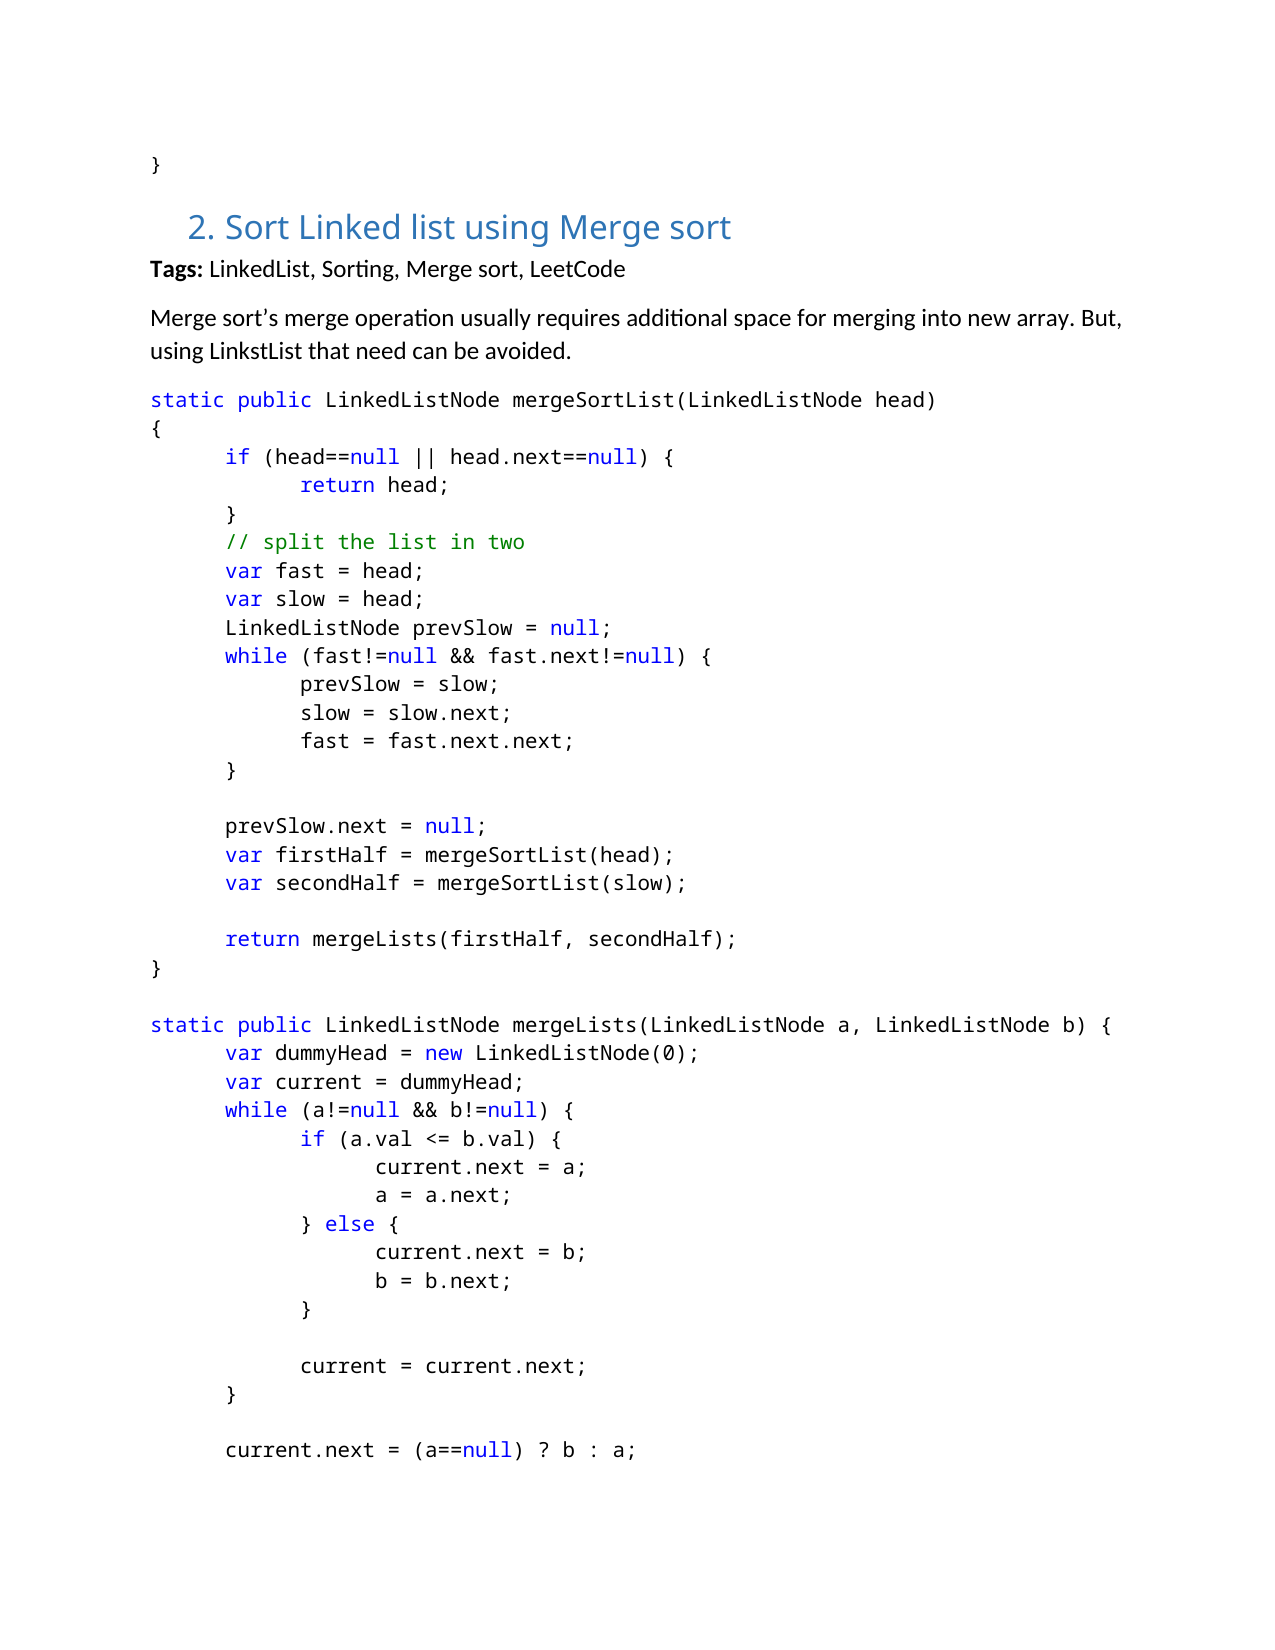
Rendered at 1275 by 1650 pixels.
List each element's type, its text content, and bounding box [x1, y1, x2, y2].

subtitle Sort Linked list using Merge sort [187, 204, 1125, 249]
text if (a.val <= b.val) { [150, 1124, 1125, 1152]
text LinkedListNode prevSlow = null; [150, 613, 1125, 641]
text } [150, 755, 1125, 783]
text var slow = head; [150, 584, 1125, 613]
text return mergeLists(firstHalf, secondHalf); [150, 924, 1125, 953]
text a = a.next; [150, 1181, 1125, 1209]
text } [150, 1294, 1125, 1323]
text var secondHalf = mergeSortList(slow); [150, 868, 1125, 897]
text static public LinkedListNode mergeLists(LinkedListNode a, LinkedListNode b) { [150, 1010, 1125, 1038]
text } [150, 1379, 1125, 1408]
text fast = fast.next.next; [150, 726, 1125, 755]
text var current = dummyHead; [150, 1067, 1125, 1095]
text var firstHalf = mergeSortList(head); [150, 840, 1125, 868]
text } [150, 150, 1125, 177]
text b = b.next; [150, 1266, 1125, 1294]
text if (head==null || head.next==null) { [150, 442, 1125, 470]
text // split the list in two [150, 527, 1125, 556]
text current = current.next; [150, 1351, 1125, 1379]
text } [150, 953, 1125, 981]
text current.next = b; [150, 1237, 1125, 1266]
text while (fast!=null && fast.next!=null) { [150, 641, 1125, 669]
text var fast = head; [150, 556, 1125, 584]
text var dummyHead = new LinkedListNode(0); [150, 1038, 1125, 1067]
text { [150, 413, 1125, 442]
text static public LinkedListNode mergeSortList(LinkedListNode head) [150, 385, 1125, 413]
text } [150, 499, 1125, 527]
text Merge sort’s merge operation usually requires additional space for merging into new array. But, using LinkstList that need can be avoided. [150, 303, 1125, 366]
text return head; [150, 470, 1125, 499]
text prevSlow.next = null; [150, 811, 1125, 840]
text slow = slow.next; [150, 698, 1125, 726]
text current.next = a; [150, 1152, 1125, 1181]
text current.next = (a==null) ? b : a; [150, 1436, 1125, 1464]
text } else { [150, 1209, 1125, 1237]
text Tags: LinkedList, Sorting, Merge sort, LeetCode [150, 253, 1125, 283]
text prevSlow = slow; [150, 669, 1125, 698]
text while (a!=null && b!=null) { [150, 1095, 1125, 1124]
